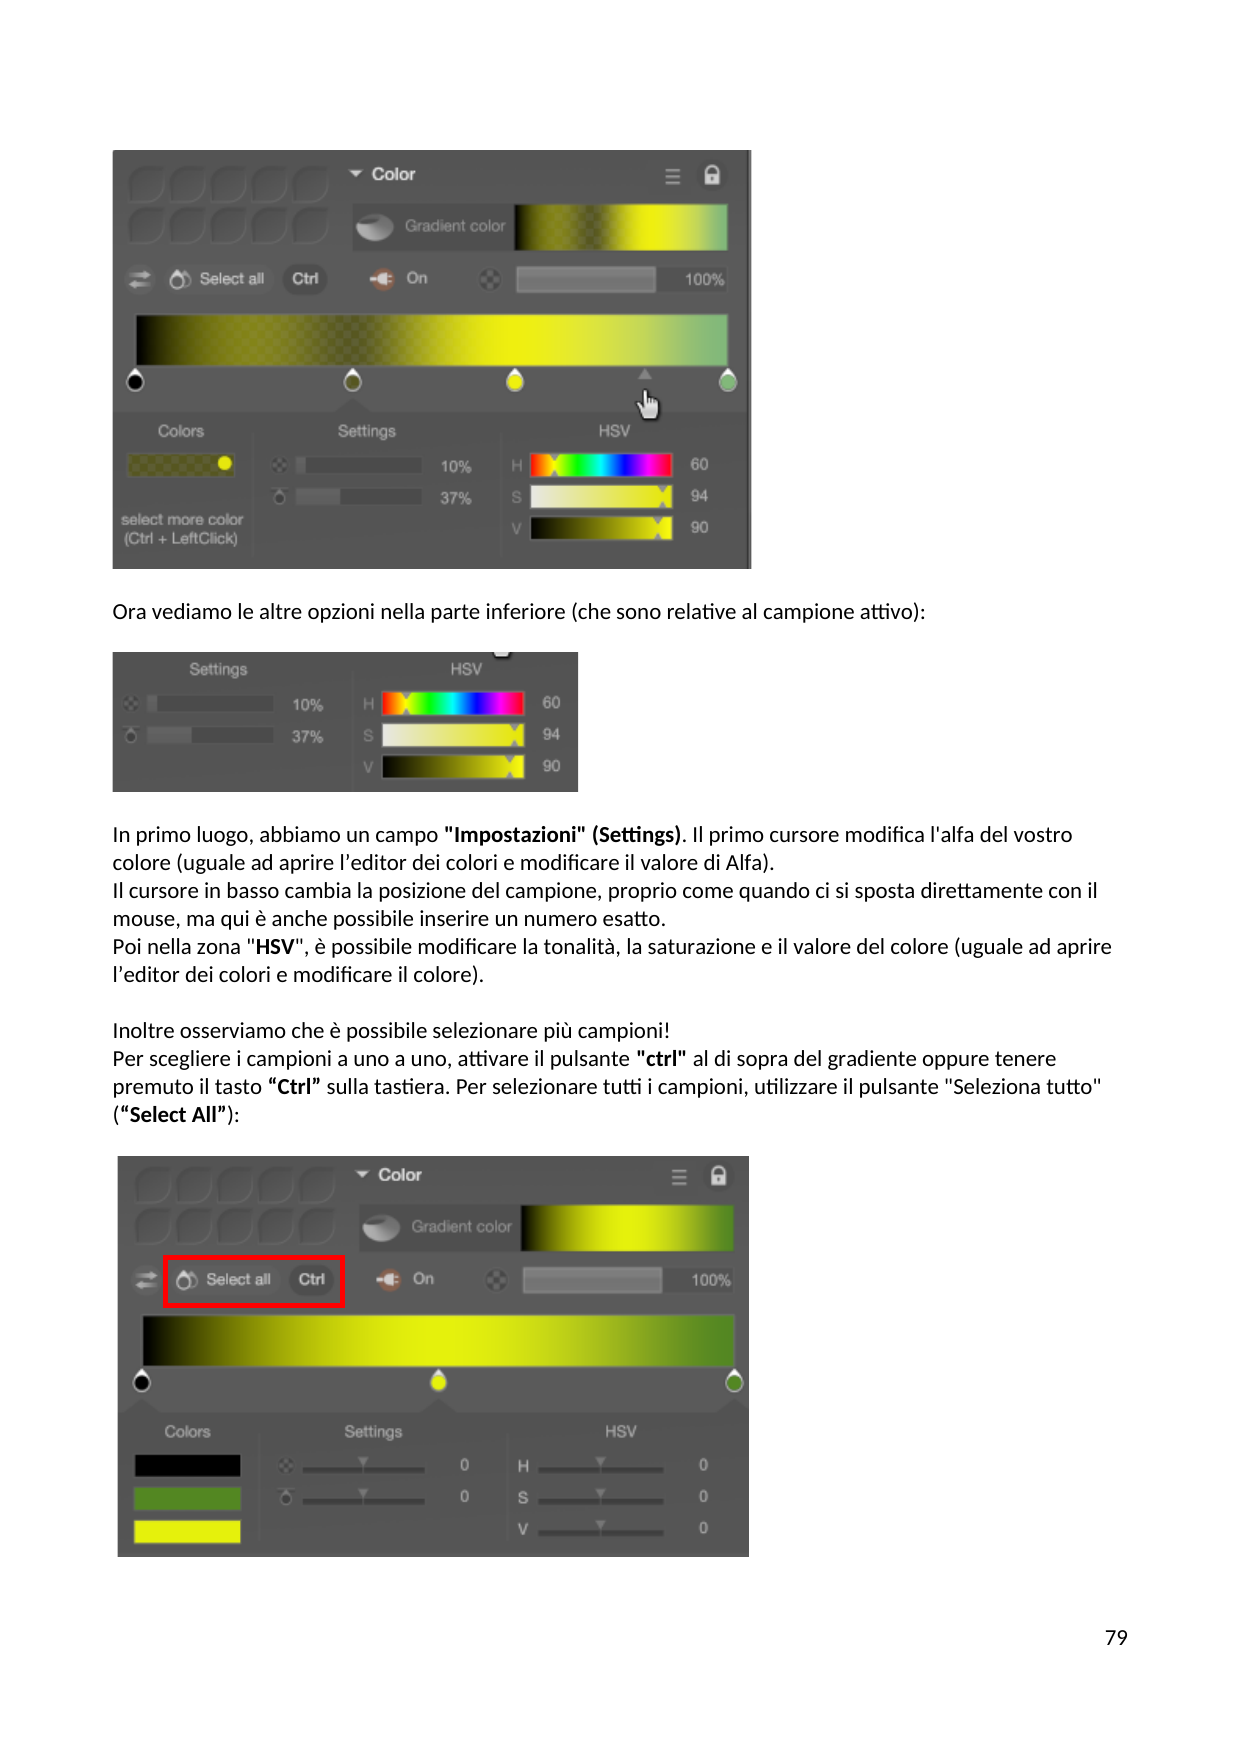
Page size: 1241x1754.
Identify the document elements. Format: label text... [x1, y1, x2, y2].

text Ora vediamo le altre opzioni nella parte inferiore (che sono relative al campione attivo): [112, 597, 1128, 625]
text Il cursore in basso cambia la posizione del campione, proprio come quando ci si sposta direttamente con il mouse, ma qui è anche possibile inserire un numero esatto. [112, 876, 1128, 932]
text Per scegliere i campioni a uno a uno, attivare il pulsante "ctrl" al di sopra del gradiente oppure tenere premuto il tasto “Ctrl” sulla tastiera. Per selezionare tutti i campioni, utilizzare il pulsante "Seleziona tutto" (“Select All”): [112, 1044, 1128, 1128]
picture [112, 150, 752, 569]
text Poi nella zona "HSV", è possibile modificare la tonalità, la saturazione e il valore del colore (uguale ad aprire l’editor dei colori e modificare il colore). [112, 932, 1128, 988]
text In primo luogo, abbiamo un campo "Impostazioni" (Settings). Il primo cursore modifica l'alfa del vostro colore (uguale ad aprire l’editor dei colori e modificare il valore di Alfa). [112, 820, 1128, 876]
text Inoltre osserviamo che è possibile selezionare più campioni! [112, 1016, 1128, 1044]
picture [117, 1156, 749, 1557]
picture [112, 652, 579, 792]
